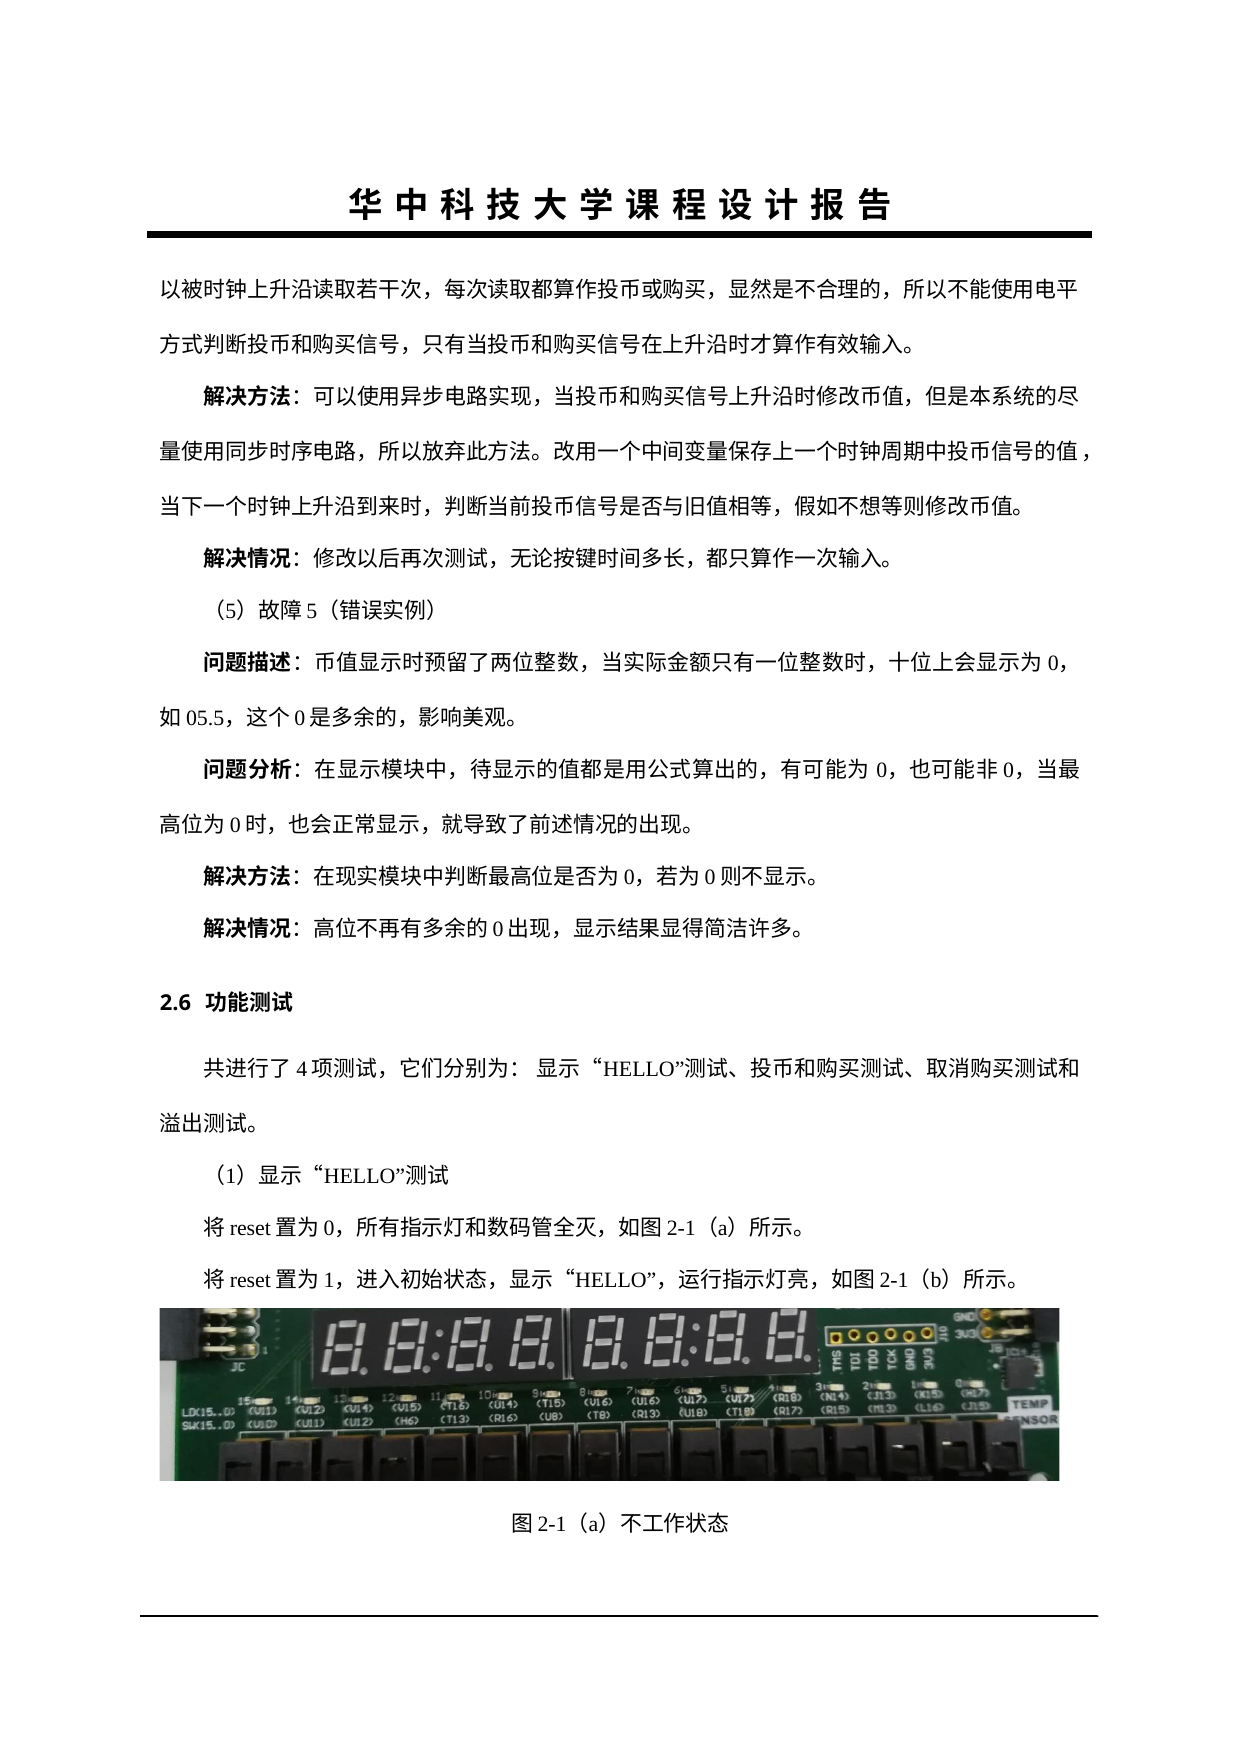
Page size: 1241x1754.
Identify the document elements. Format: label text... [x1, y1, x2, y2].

text 将reset置为1，进入初始状态，显示“HELLO”，运行指示灯亮，如图2-1（b）所示。 [159, 1256, 1081, 1300]
text 共进行了 4项测试，它们分别为： 显示“HELLO”测试、投币和购买测试、取消购买测试和溢出测试。 [159, 1045, 1081, 1144]
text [159, 266, 1081, 365]
text （5）故障5（错误实例） [159, 587, 1081, 631]
text 图2-1（a）不工作状态 [159, 1506, 1081, 1538]
text 问题描述：币值显示时预留了两位整数，当实际金额只有一位整数时，十位上会显示为0，如05.5，这个0是多余的，影响美观。 [159, 639, 1081, 738]
subtitle 功能测试 [159, 979, 1081, 1023]
text 解决情况：高位不再有多余的0出现，显示结果显得简洁许多。 [159, 905, 1081, 949]
text 解决情况：修改以后再次测试，无论按键时间多长，都只算作一次输入。 [159, 535, 1081, 579]
picture [159, 1308, 1060, 1481]
text 问题分析：在显示模块中，待显示的值都是用公式算出的，有可能为0，也可能非0，当最高位为0时，也会正常显示，就导致了前述情况的出现。 [159, 746, 1081, 845]
text 解决方法：在现实模块中判断最高位是否为0，若为0则不显示。 [159, 853, 1081, 897]
text 解决方法：可以使用异步电路实现，当投币和购买信号上升沿时修改币值，但是本系统的尽量使用同步时序电路，所以放弃此方法。改用一个中间变量保存上一个时钟周期中投币信号的值，当下一个时钟上升沿到来时，判断当前投币信号是否与旧值相等，假如不想等则修改币值。 [159, 373, 1081, 527]
text （1）显示“HELLO”测试 [159, 1152, 1081, 1196]
text 将reset置为0，所有指示灯和数码管全灭，如图2-1（a）所示。 [159, 1204, 1081, 1248]
